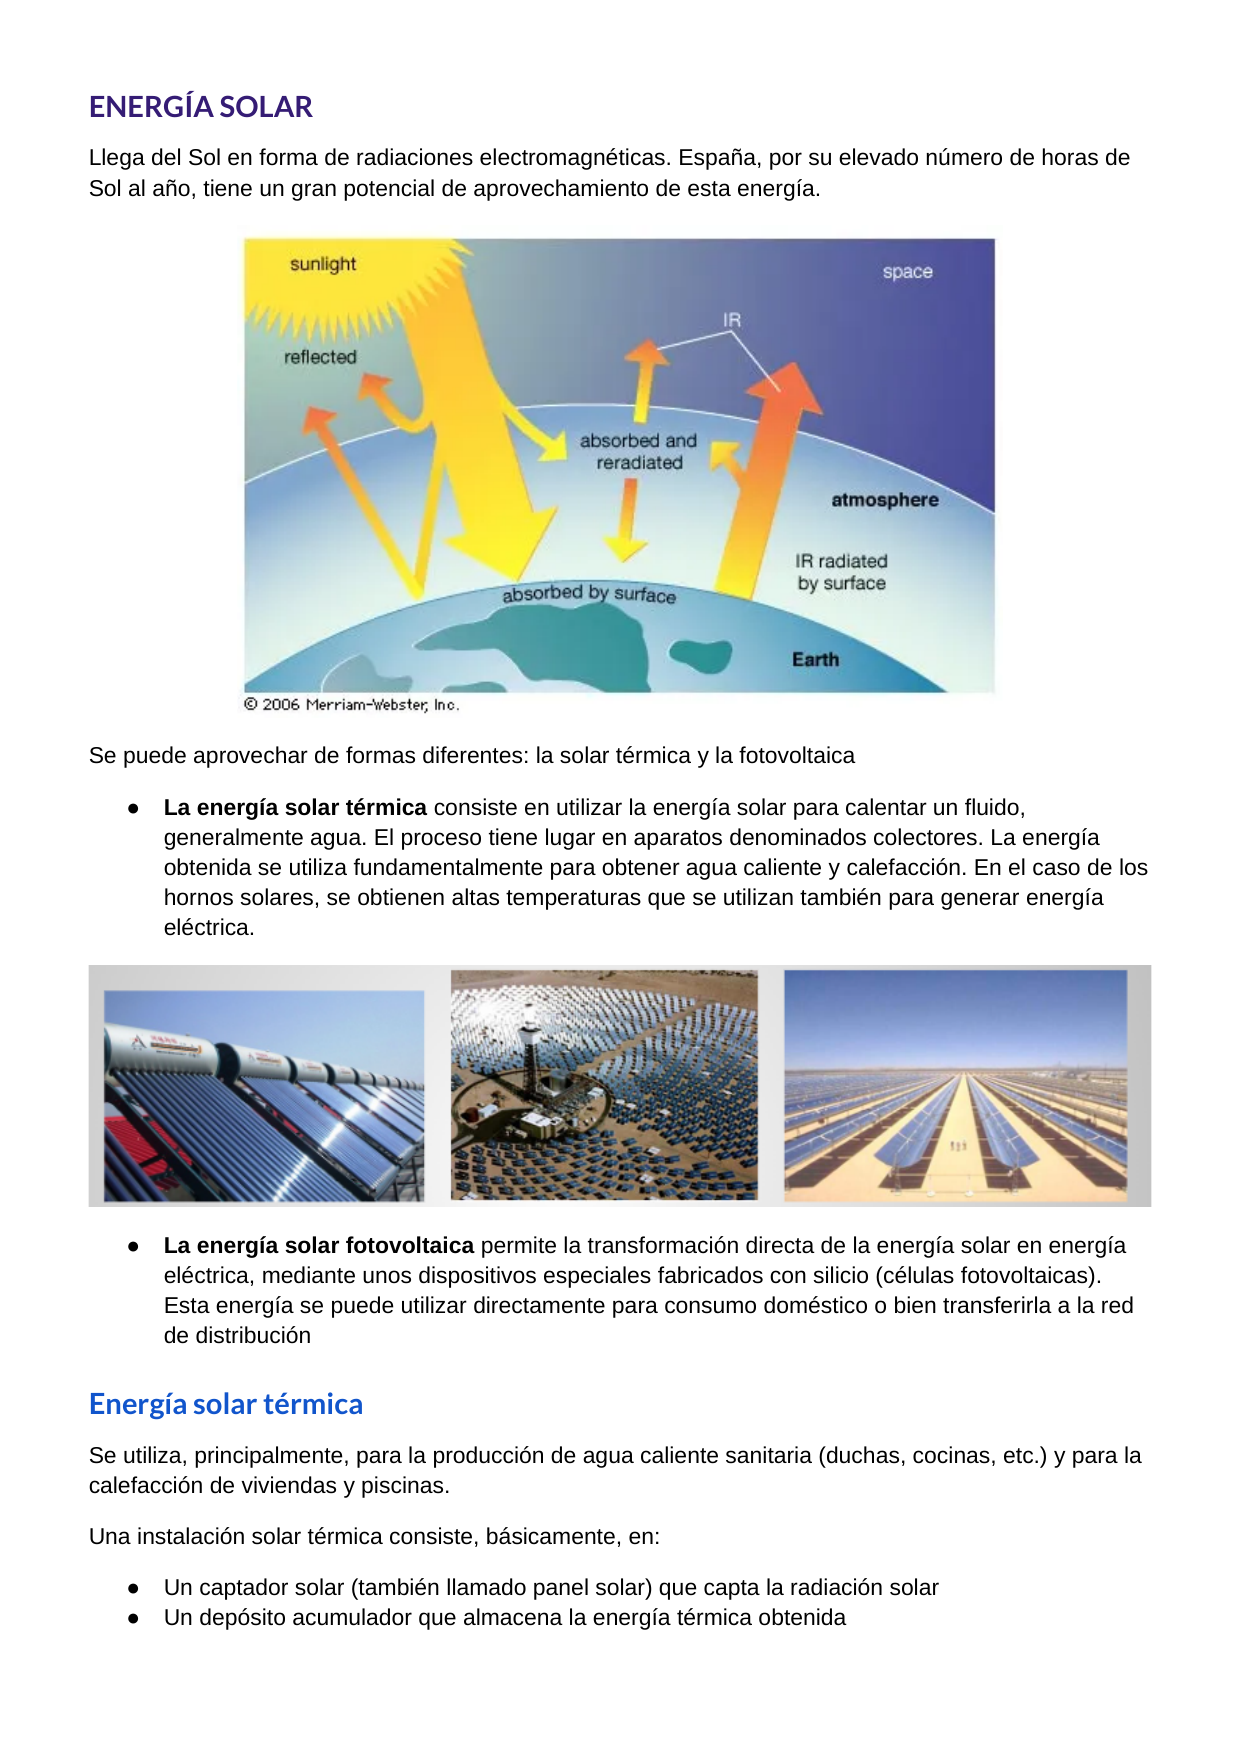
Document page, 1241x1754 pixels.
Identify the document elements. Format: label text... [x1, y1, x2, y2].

text Una instalación solar térmica consiste, básicamente, en: [88, 1523, 1152, 1549]
list Un captador solar (también llamado panel solar) que capta la radiación solar [126, 1574, 1152, 1600]
text Se puede aprovechar de formas diferentes: la solar térmica y la fotovoltaica [88, 742, 1152, 769]
text Llega del Sol en forma de radiaciones electromagnéticas. España, por su elevado número de horas de Sol al año, tiene un gran potencial de aprovechamiento de esta energía. [88, 144, 1152, 201]
subtitle ENERGÍA SOLAR [88, 88, 1152, 123]
picture [237, 225, 1003, 718]
subtitle Energía solar térmica [88, 1386, 1152, 1421]
list Un depósito acumulador que almacena la energía térmica obtenida [126, 1604, 1152, 1631]
list La energía solar fotovoltaica permite la transformación directa de la energía solar en energía eléctrica, mediante unos dispositivos especiales fabricados con silicio (células fotovoltaicas). Esta energía se puede utilizar directamente para consumo doméstico o bien transferirla a la red de distribución [126, 1232, 1152, 1349]
text Se utiliza, principalmente, para la producción de agua caliente sanitaria (duchas, cocinas, etc.) y para la calefacción de viviendas y piscinas. [88, 1442, 1152, 1498]
list La energía solar térmica consiste en utilizar la energía solar para calentar un fluido, generalmente agua. El proceso tiene lugar en aparatos denominados colectores. La energía obtenida se utiliza fundamentalmente para obtener agua caliente y calefacción. En el caso de los hornos solares, se obtienen altas temperaturas que se utilizan también para generar energía eléctrica. [126, 793, 1152, 941]
picture [88, 965, 1152, 1207]
